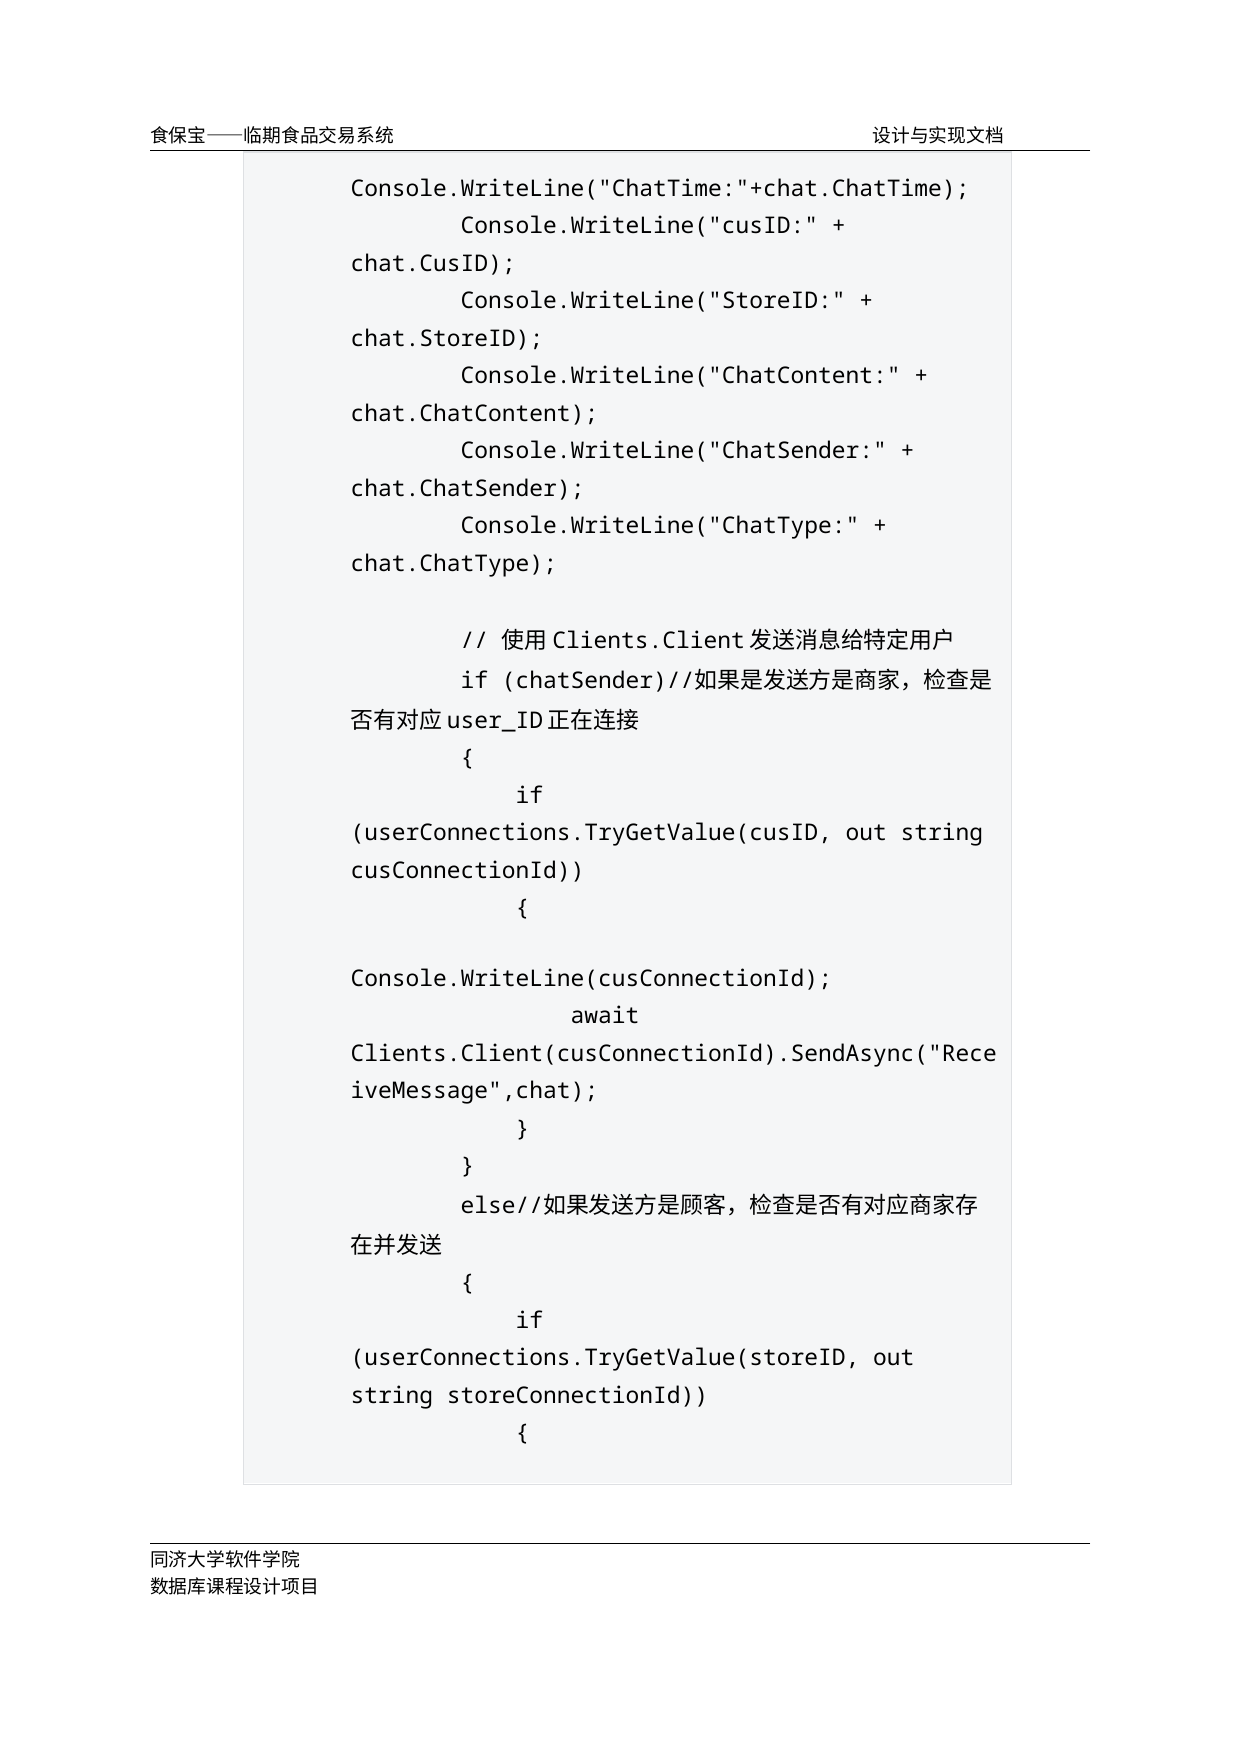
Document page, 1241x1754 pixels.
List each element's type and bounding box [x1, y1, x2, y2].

table_header [244, 153, 1011, 1483]
